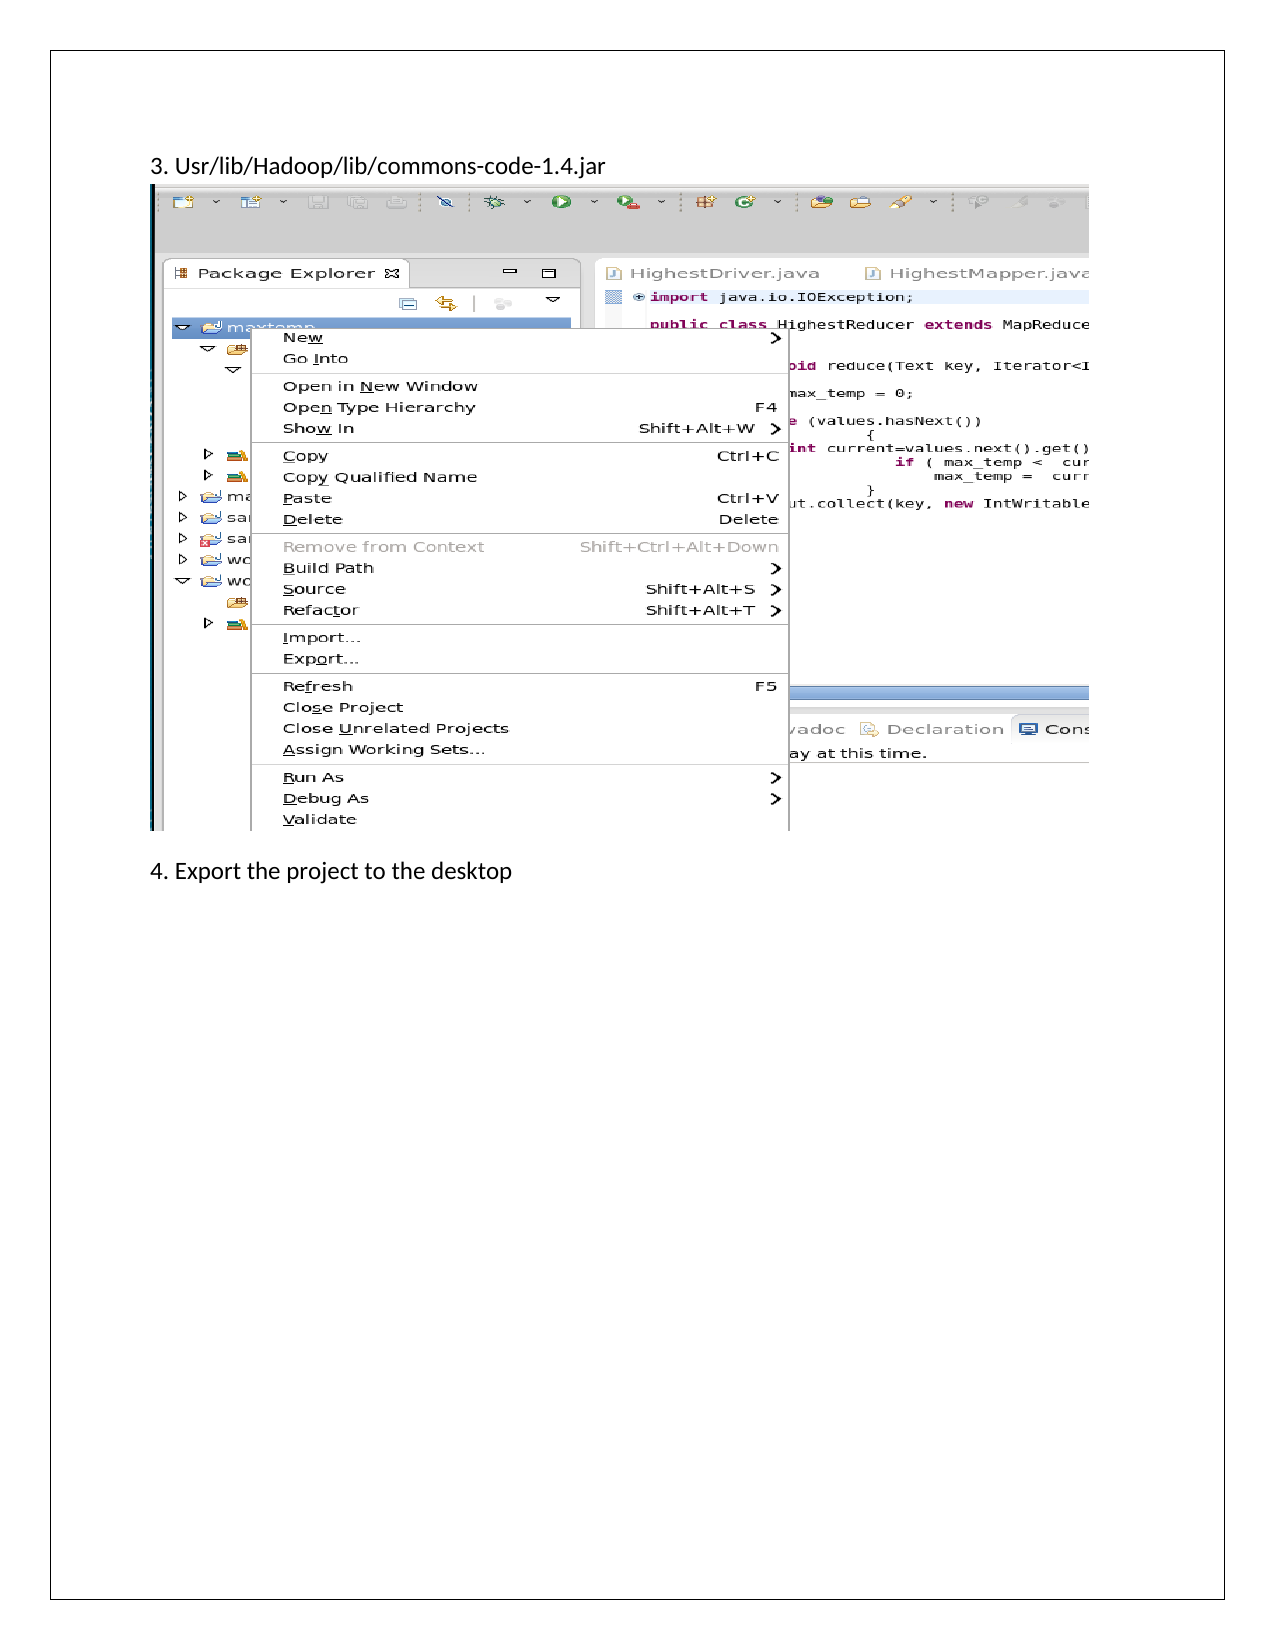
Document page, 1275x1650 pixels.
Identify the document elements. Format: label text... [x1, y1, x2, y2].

picture [150, 184, 1089, 831]
text 4. Export the project to the desktop [150, 856, 1125, 886]
